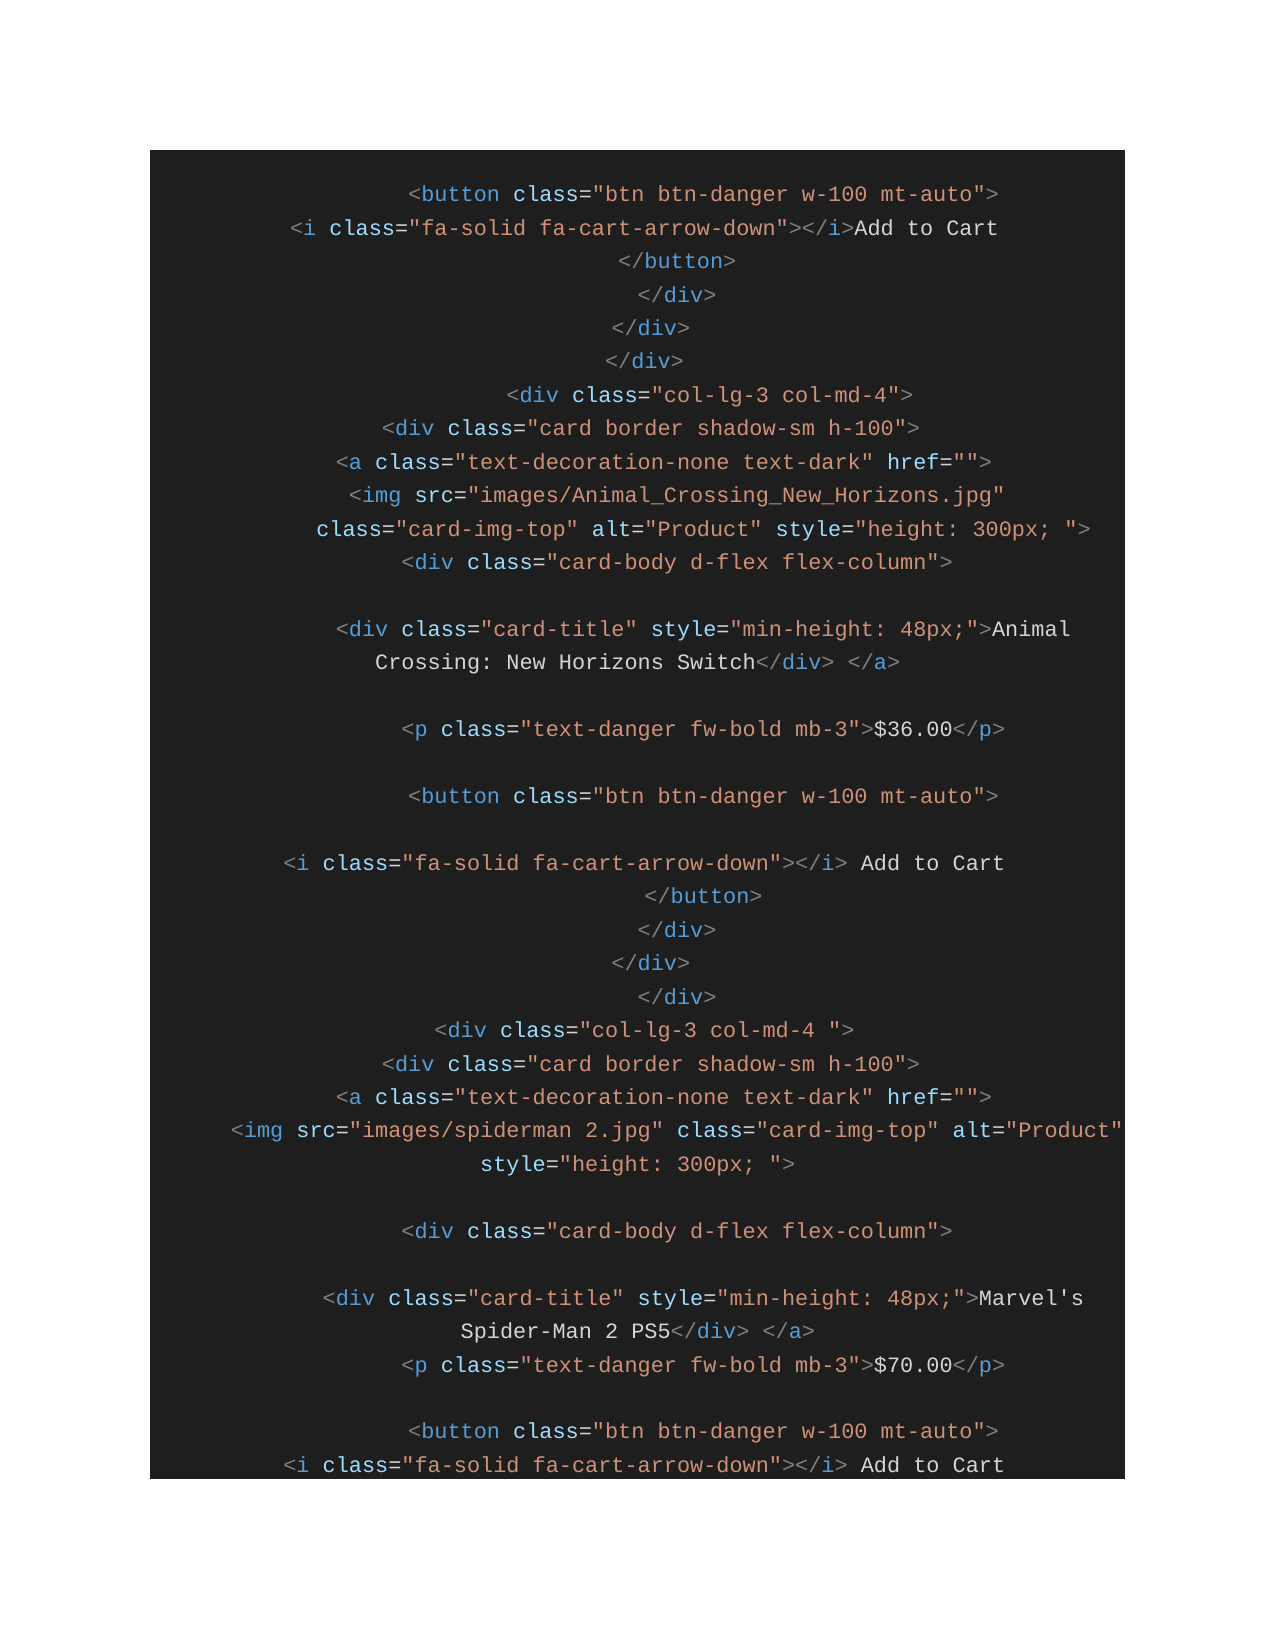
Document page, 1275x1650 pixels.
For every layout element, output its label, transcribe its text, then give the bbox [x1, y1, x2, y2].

text <div class="col-lg-3 col-md-4 "> [150, 1019, 1125, 1044]
text <div class="card-body d-flex flex-column"> [150, 1220, 1125, 1245]
text class="card-img-top" alt="Product" style="height: 300px; "> [150, 518, 1125, 543]
text </button> [150, 886, 1125, 910]
text <div class="card border shadow-sm h-100"> [150, 417, 1125, 442]
text <div class="col-lg-3 col-md-4"> [150, 384, 1125, 409]
text <div class="card border shadow-sm h-100"> [150, 1053, 1125, 1078]
text <div class="card-body d-flex flex-column"> [150, 551, 1125, 576]
text <a class="text-decoration-none text-dark" href=""> [150, 451, 1125, 476]
text <button class="btn btn-danger w-100 mt-auto"> [150, 1421, 1125, 1445]
text <div class="card-title" style="min-height: 48px;">Marvel's Spider-Man 2 PS5</div> </a> [150, 1287, 1125, 1345]
text </div> [150, 351, 1125, 375]
text </div> [150, 986, 1125, 1011]
text <i class="fa-solid fa-cart-arrow-down"></i>Add to Cart [150, 217, 1125, 242]
text </div> [150, 284, 1125, 308]
text <button class="btn btn-danger w-100 mt-auto"> [150, 183, 1125, 208]
text </div> [150, 919, 1125, 944]
text </div> [150, 952, 1125, 977]
text <p class="text-danger fw-bold mb-3">$70.00</p> [150, 1354, 1125, 1378]
text <a class="text-decoration-none text-dark" href=""> [150, 1086, 1125, 1111]
text <p class="text-danger fw-bold mb-3">$36.00</p> [150, 718, 1125, 743]
text <button class="btn btn-danger w-100 mt-auto"> [150, 785, 1125, 810]
text <img src="images/spiderman 2.jpg" class="card-img-top" alt="Product" style="height: 300px; "> [150, 1120, 1125, 1178]
text </div> [150, 317, 1125, 342]
text <i class="fa-solid fa-cart-arrow-down"></i> Add to Cart [150, 1454, 1125, 1479]
text <img src="images/Animal_Crossing_New_Horizons.jpg" [150, 484, 1125, 509]
text <i class="fa-solid fa-cart-arrow-down"></i> Add to Cart [150, 852, 1125, 877]
text </button> [150, 250, 1125, 275]
text <div class="card-title" style="min-height: 48px;">Animal Crossing: New Horizons Switch</div> </a> [150, 618, 1125, 676]
